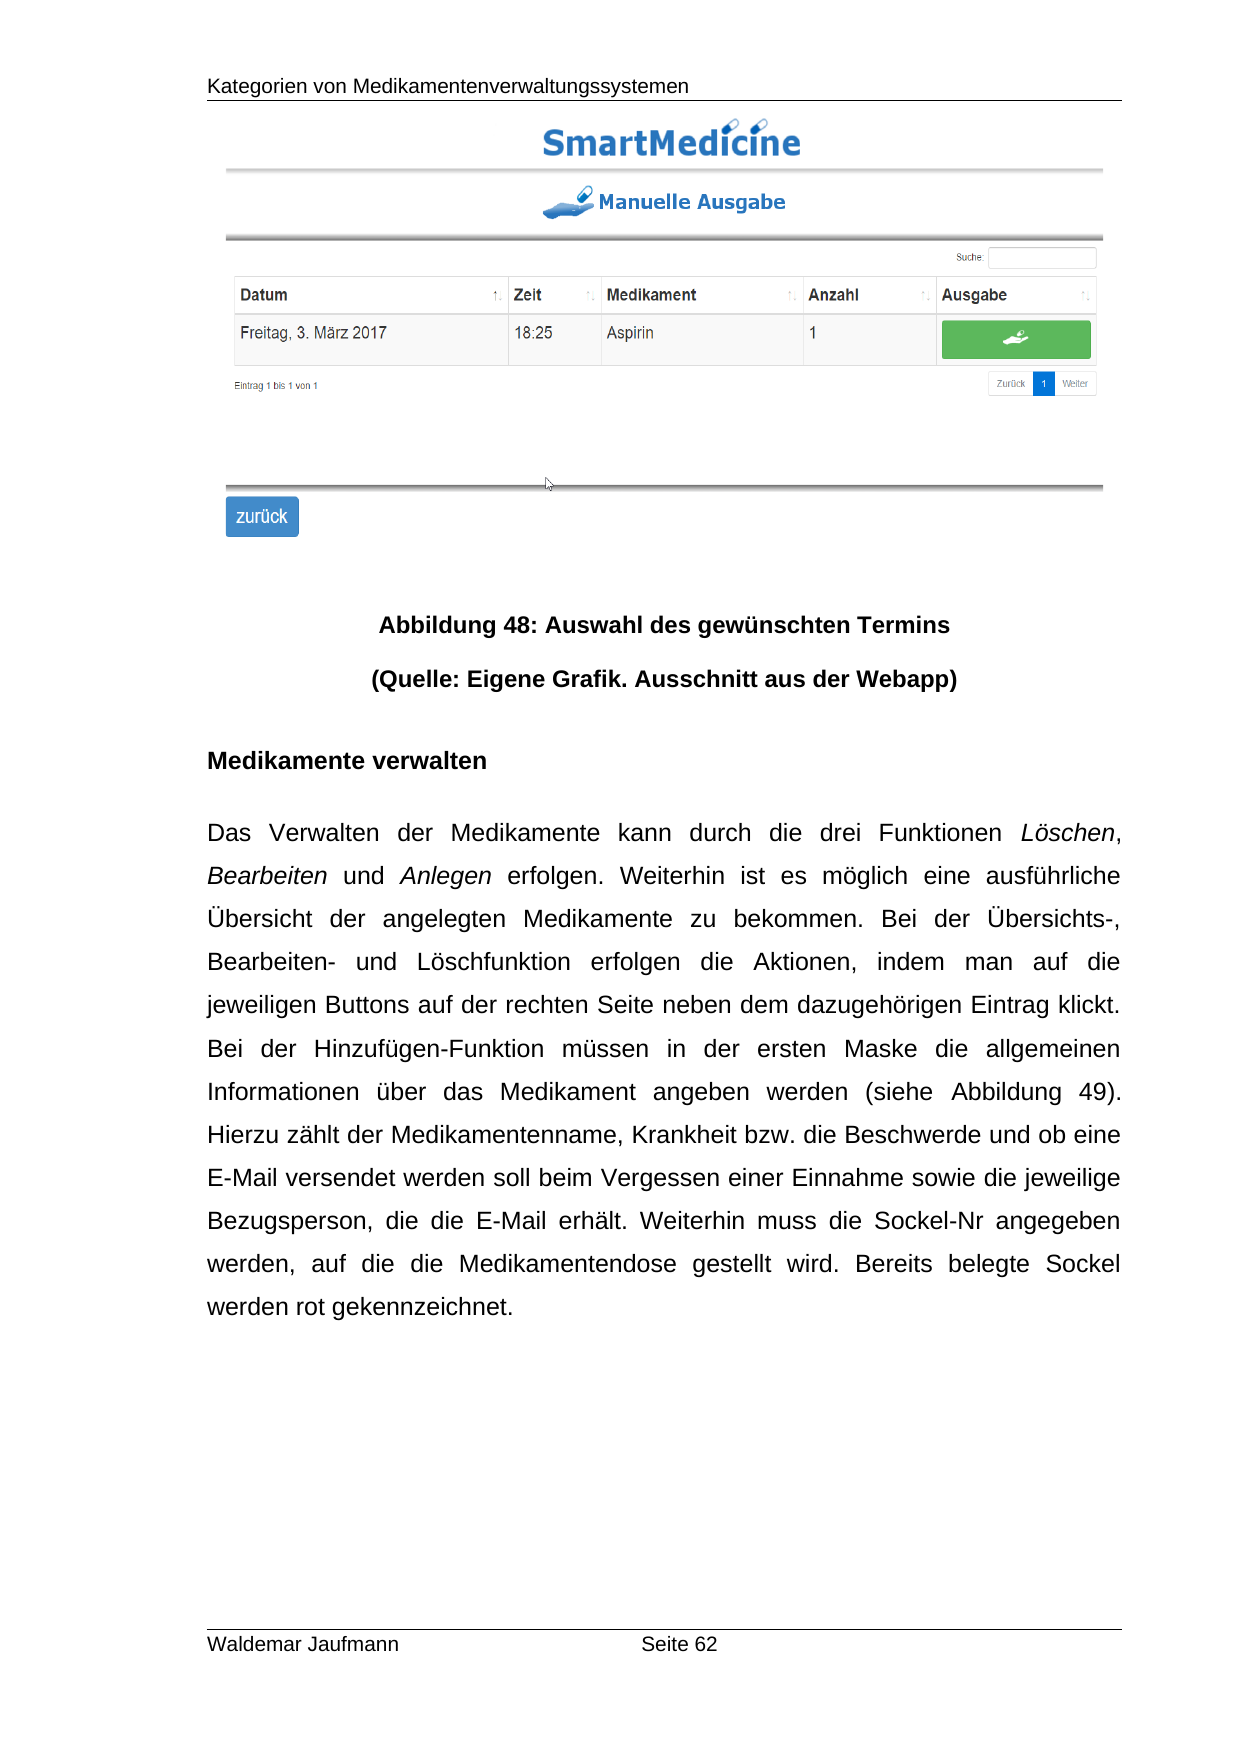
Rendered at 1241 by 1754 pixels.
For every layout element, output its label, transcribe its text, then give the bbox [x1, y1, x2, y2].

text (Quelle: Eigene Grafik. Ausschnitt aus der Webapp) [207, 664, 1122, 692]
text Medikamente verwalten [207, 746, 1122, 775]
text Das Verwalten der Medikamente kann durch die drei Funktionen Löschen, Bearbeiten und Anlegen erfolgen. Weiterhin ist es möglich eine ausführliche Übersicht der angelegten Medikamente zu bekommen. Bei der Übersichts-, Bearbeiten- und Löschfunktion erfolgen die Aktionen, indem man auf die jeweiligen Buttons auf der rechten Seite neben dem dazugehörigen Eintrag klickt. Bei der Hinzufügen-Funktion müssen in der ersten Maske die allgemeinen Informationen über das Medikament angeben werden (siehe Abbildung 49). Hierzu zählt der Medikamentenname, Krankheit bzw. die Beschwerde und ob eine E-Mail versendet werden soll beim Vergessen einer Einnahme sowie die jeweilige Bezugsperson, die die E-Mail erhält. Weiterhin muss die Sockel-Nr angegeben werden, auf die die Medikamentendose gestellt wird. Bereits belegte Sockel werden rot gekennzeichnet. [207, 818, 1122, 1321]
picture [225, 118, 1104, 584]
text Abbildung 48: Auswahl des gewünschten Termins [207, 611, 1122, 638]
